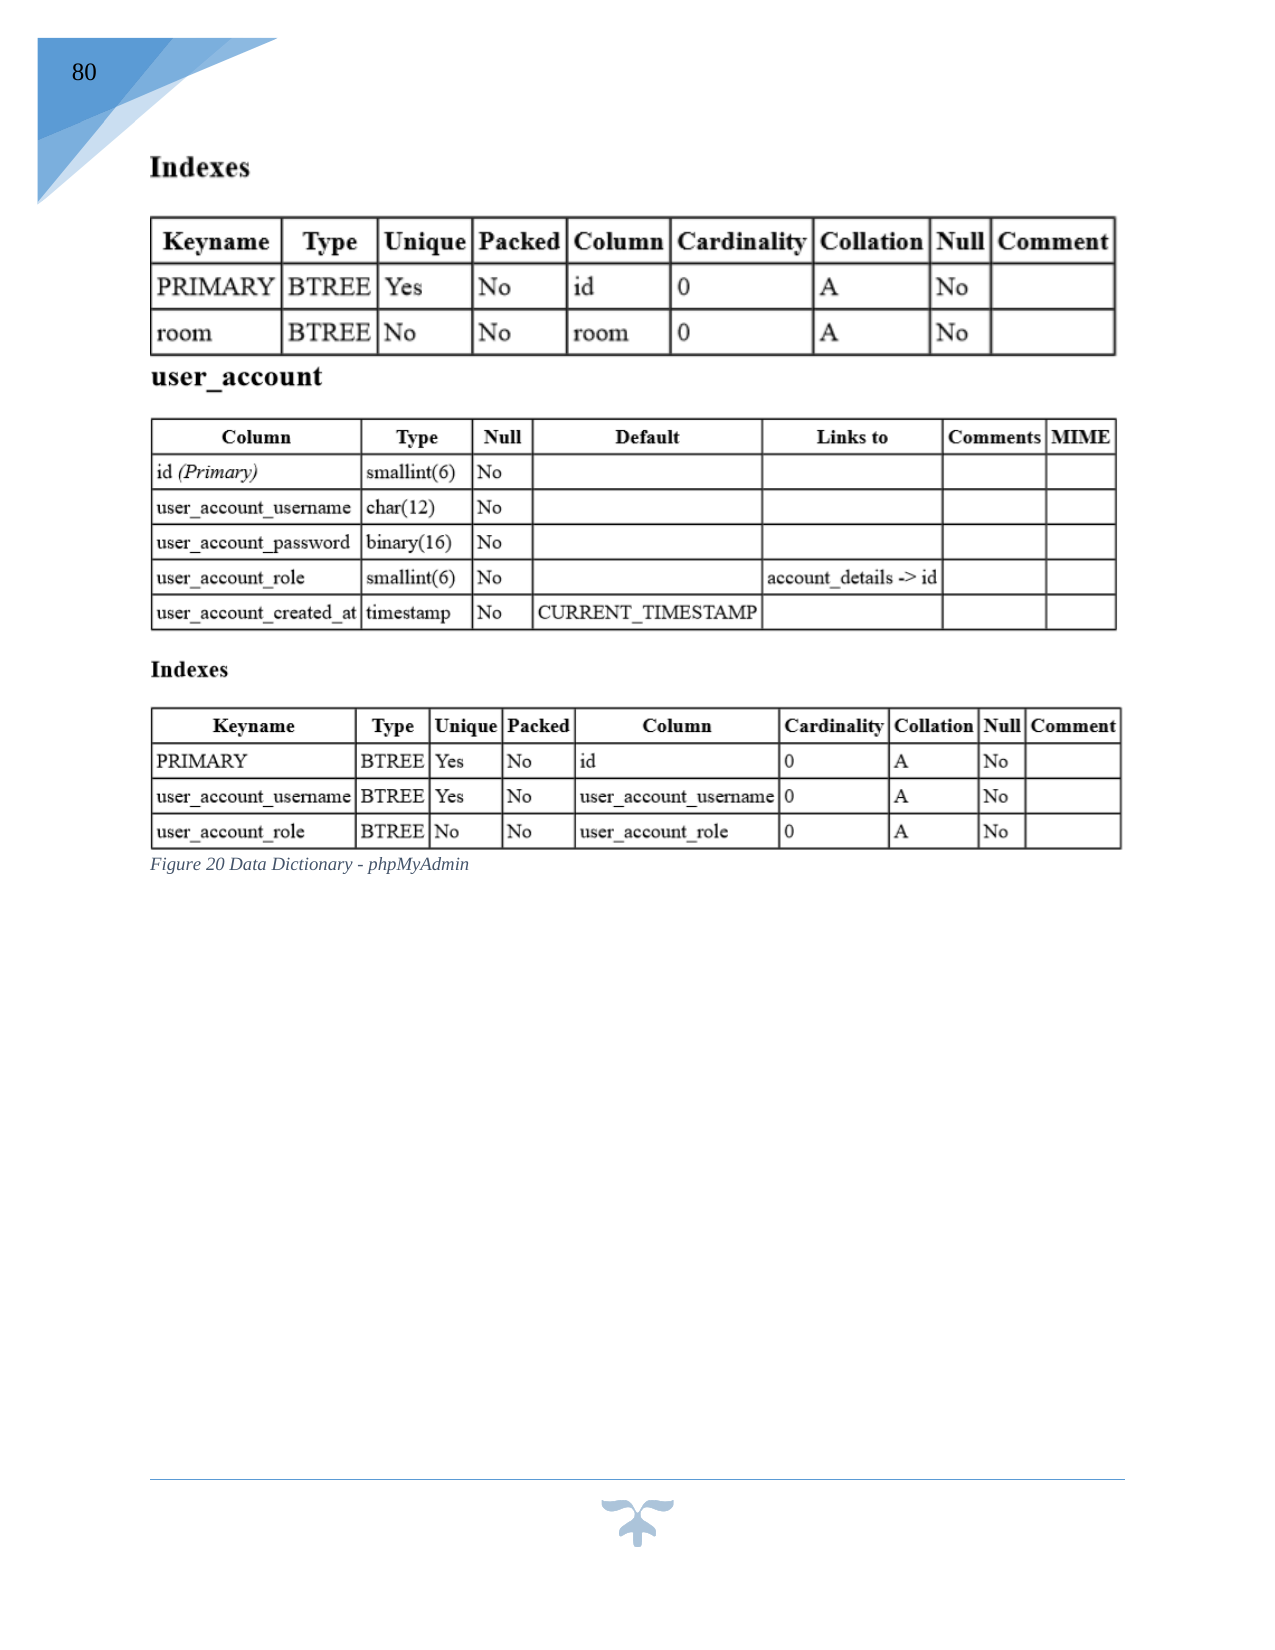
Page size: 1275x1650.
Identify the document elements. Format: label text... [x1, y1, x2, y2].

picture [37, 37, 279, 206]
text Figure 20 Data Dictionary - phpMyAdmin [150, 853, 1125, 874]
